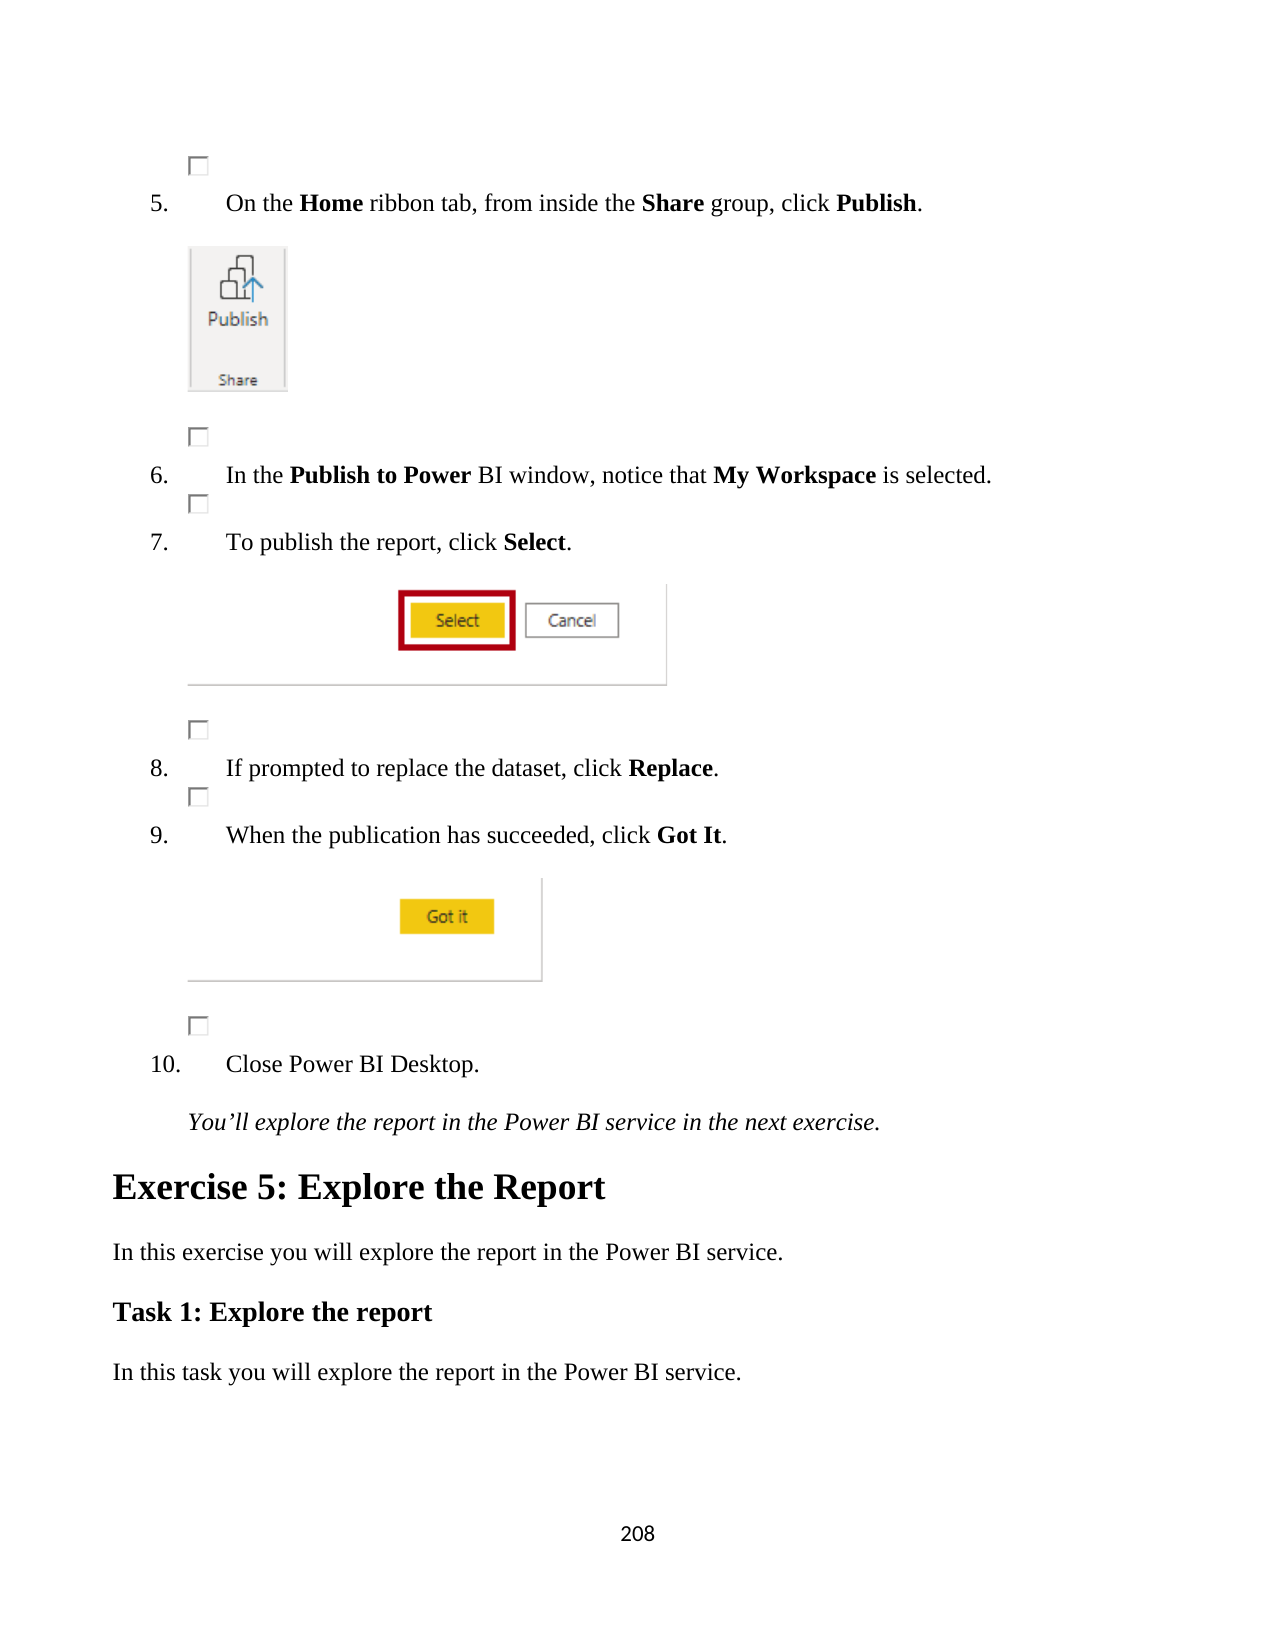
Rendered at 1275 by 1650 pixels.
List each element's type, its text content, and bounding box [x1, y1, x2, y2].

list When the publication has succeeded, click Got It. [150, 782, 1162, 849]
picture [187, 246, 288, 392]
list Close Power BI Desktop. [150, 1011, 1162, 1078]
text In this exercise you will explore the report in the Power BI service. [112, 1237, 1162, 1266]
picture [187, 878, 543, 982]
text You’ll explore the report in the Power BI service in the next exercise. [187, 1107, 1162, 1136]
text Exercise 5: Explore the Report [112, 1165, 1162, 1208]
picture [187, 584, 668, 686]
list In the Publish to Power BI window, notice that My Workspace is selected. [150, 421, 1162, 488]
text In this task you will explore the report in the Power BI service. [112, 1357, 1162, 1385]
list If prompted to replace the dataset, click Replace. [150, 714, 1162, 782]
list On the Home ribbon tab, from inside the Share group, click Publish. [150, 150, 1162, 217]
list To publish the report, click Select. [150, 488, 1162, 556]
text Task 1: Explore the report [112, 1295, 1162, 1327]
